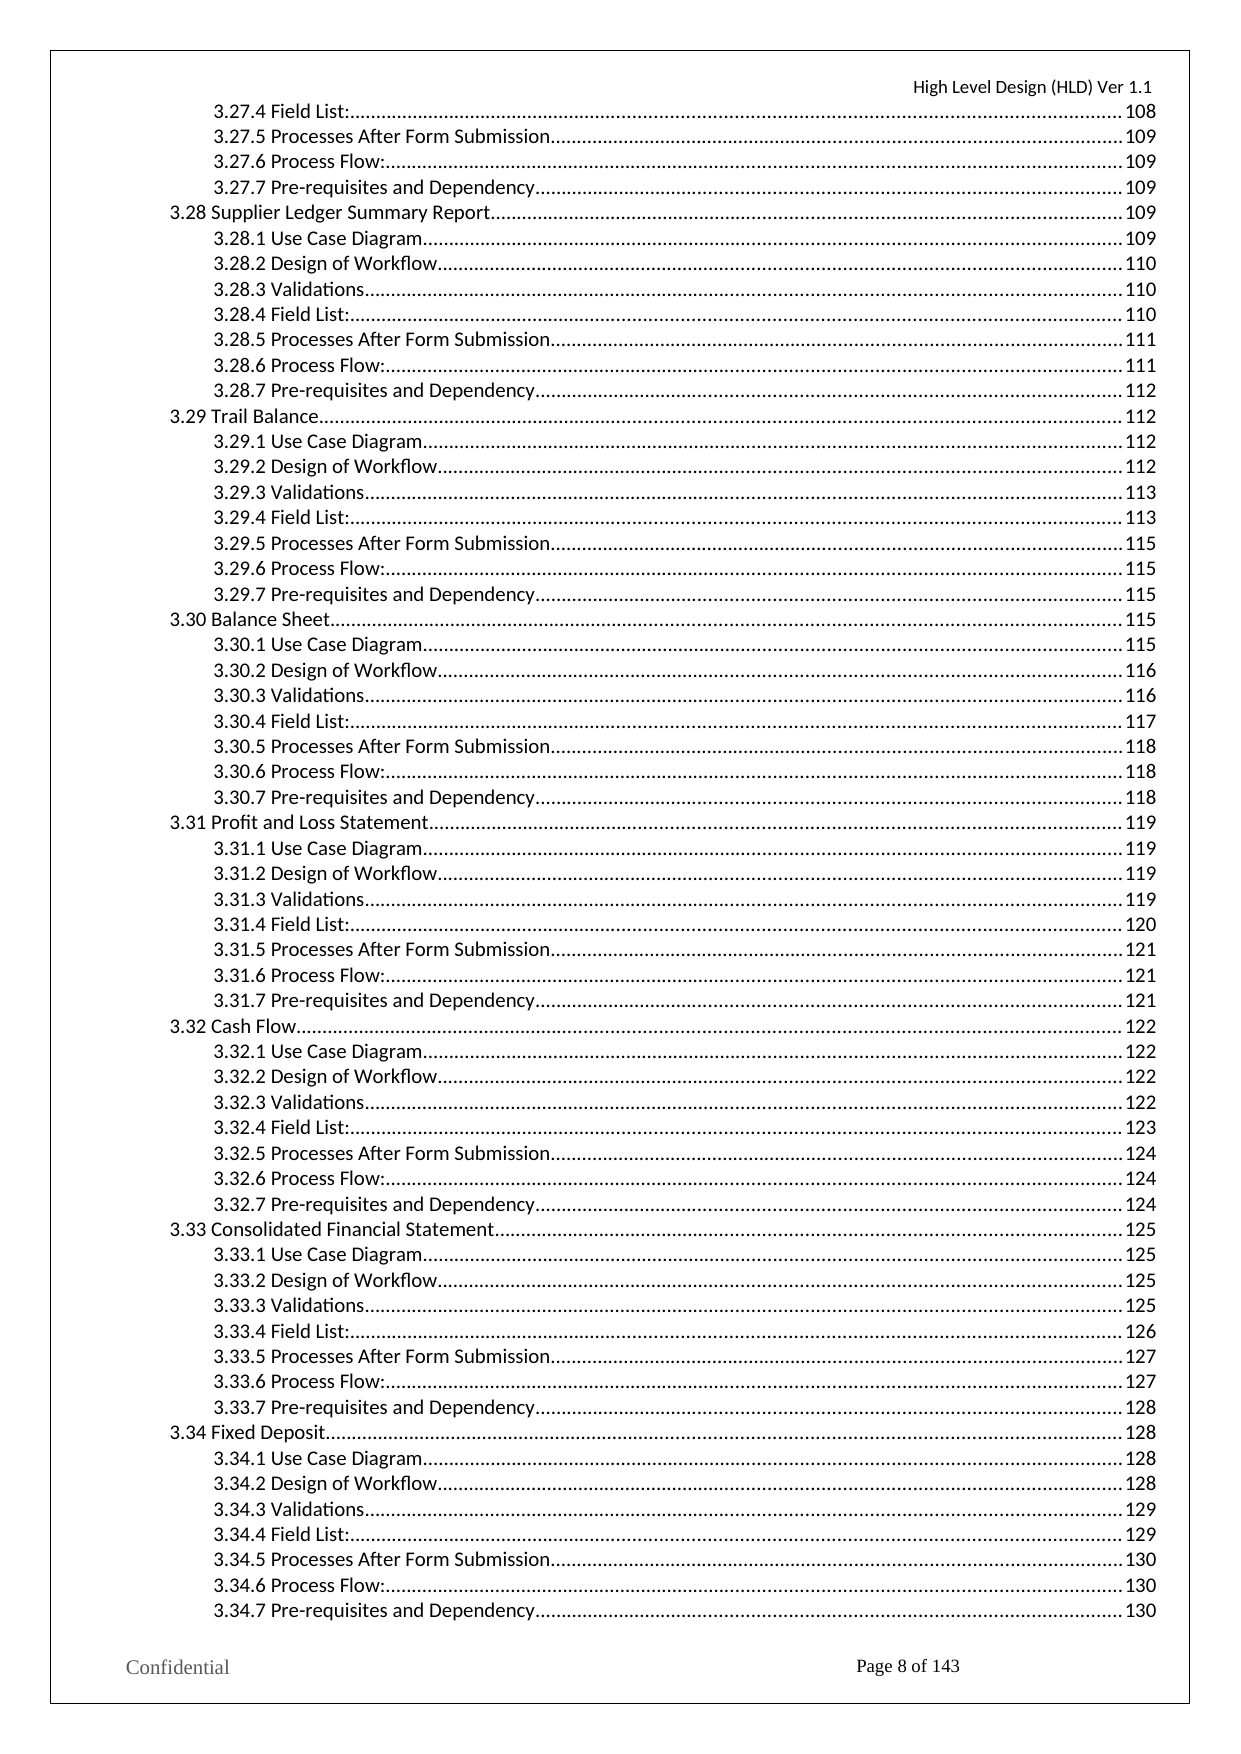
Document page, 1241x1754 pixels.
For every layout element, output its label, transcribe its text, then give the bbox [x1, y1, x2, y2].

text 3.34.4 Field List: 129 [213, 1521, 1156, 1547]
text 3.31.4 Field List: 120 [213, 911, 1156, 937]
text 3.30.3 Validations 116 [213, 682, 1156, 708]
text 3.28 Supplier Ledger Summary Report 109 [169, 199, 1156, 225]
text 3.34.2 Design of Workflow 128 [213, 1470, 1156, 1496]
text 3.33.2 Design of Workflow 125 [213, 1267, 1156, 1292]
text 3.31.2 Design of Workflow 119 [213, 860, 1156, 886]
text 3.30.1 Use Case Diagram 115 [213, 632, 1156, 657]
text 3.32.7 Pre-requisites and Dependency 124 [213, 1191, 1156, 1216]
text 3.29.4 Field List: 113 [213, 504, 1156, 530]
text 3.32.2 Design of Workflow 122 [213, 1064, 1156, 1089]
text 3.28.2 Design of Workflow 110 [213, 250, 1156, 276]
text 3.27.5 Processes After Form Submission 109 [213, 123, 1156, 149]
text 3.33.7 Pre-requisites and Dependency 128 [213, 1394, 1156, 1419]
text 3.33.4 Field List: 126 [213, 1318, 1156, 1343]
text 3.31.1 Use Case Diagram 119 [213, 835, 1156, 860]
text 3.34.1 Use Case Diagram 128 [213, 1445, 1156, 1470]
text 3.32.5 Processes After Form Submission 124 [213, 1140, 1156, 1165]
text 3.29.3 Validations 113 [213, 479, 1156, 504]
text 3.29 Trail Balance 112 [169, 403, 1156, 428]
text 3.30.4 Field List: 117 [213, 708, 1156, 733]
text 3.33.3 Validations 125 [213, 1292, 1156, 1318]
text 3.32.3 Validations 122 [213, 1089, 1156, 1114]
text 3.31.3 Validations 119 [213, 886, 1156, 911]
text 3.34.6 Process Flow: 130 [213, 1572, 1156, 1597]
text 3.28.1 Use Case Diagram 109 [213, 225, 1156, 250]
text 3.31.5 Processes After Form Submission 121 [213, 937, 1156, 962]
text 3.31 Profit and Loss Statement 119 [169, 809, 1156, 835]
text 3.32.1 Use Case Diagram 122 [213, 1038, 1156, 1064]
text 3.34 Fixed Deposit 128 [169, 1419, 1156, 1445]
text 3.33.5 Processes After Form Submission 127 [213, 1343, 1156, 1369]
text 3.29.6 Process Flow: 115 [213, 555, 1156, 581]
text 3.30.6 Process Flow: 118 [213, 759, 1156, 784]
text 3.34.7 Pre-requisites and Dependency 130 [213, 1597, 1156, 1623]
text 3.29.7 Pre-requisites and Dependency 115 [213, 581, 1156, 606]
text 3.33.1 Use Case Diagram 125 [213, 1242, 1156, 1267]
text 3.34.5 Processes After Form Submission 130 [213, 1547, 1156, 1572]
text 3.27.4 Field List: 108 [213, 98, 1156, 123]
text 3.28.4 Field List: 110 [213, 301, 1156, 327]
text 3.28.7 Pre-requisites and Dependency 112 [213, 377, 1156, 403]
text 3.34.3 Validations 129 [213, 1496, 1156, 1521]
text 3.33.6 Process Flow: 127 [213, 1369, 1156, 1394]
text 3.32.4 Field List: 123 [213, 1114, 1156, 1140]
text 3.29.2 Design of Workflow 112 [213, 454, 1156, 479]
text 3.27.7 Pre-requisites and Dependency 109 [213, 174, 1156, 199]
text 3.31.7 Pre-requisites and Dependency 121 [213, 987, 1156, 1013]
text 3.30.5 Processes After Form Submission 118 [213, 733, 1156, 759]
text 3.30 Balance Sheet 115 [169, 606, 1156, 632]
text 3.28.3 Validations 110 [213, 276, 1156, 301]
text 3.33 Consolidated Financial Statement 125 [169, 1216, 1156, 1242]
text 3.30.7 Pre-requisites and Dependency 118 [213, 784, 1156, 809]
text 3.31.6 Process Flow: 121 [213, 962, 1156, 987]
text 3.29.1 Use Case Diagram 112 [213, 428, 1156, 454]
text 3.32.6 Process Flow: 124 [213, 1165, 1156, 1191]
text 3.27.6 Process Flow: 109 [213, 149, 1156, 174]
text 3.28.5 Processes After Form Submission 111 [213, 327, 1156, 352]
text 3.30.2 Design of Workflow 116 [213, 657, 1156, 682]
text 3.28.6 Process Flow: 111 [213, 352, 1156, 377]
text 3.29.5 Processes After Form Submission 115 [213, 530, 1156, 555]
text 3.32 Cash Flow 122 [169, 1013, 1156, 1038]
